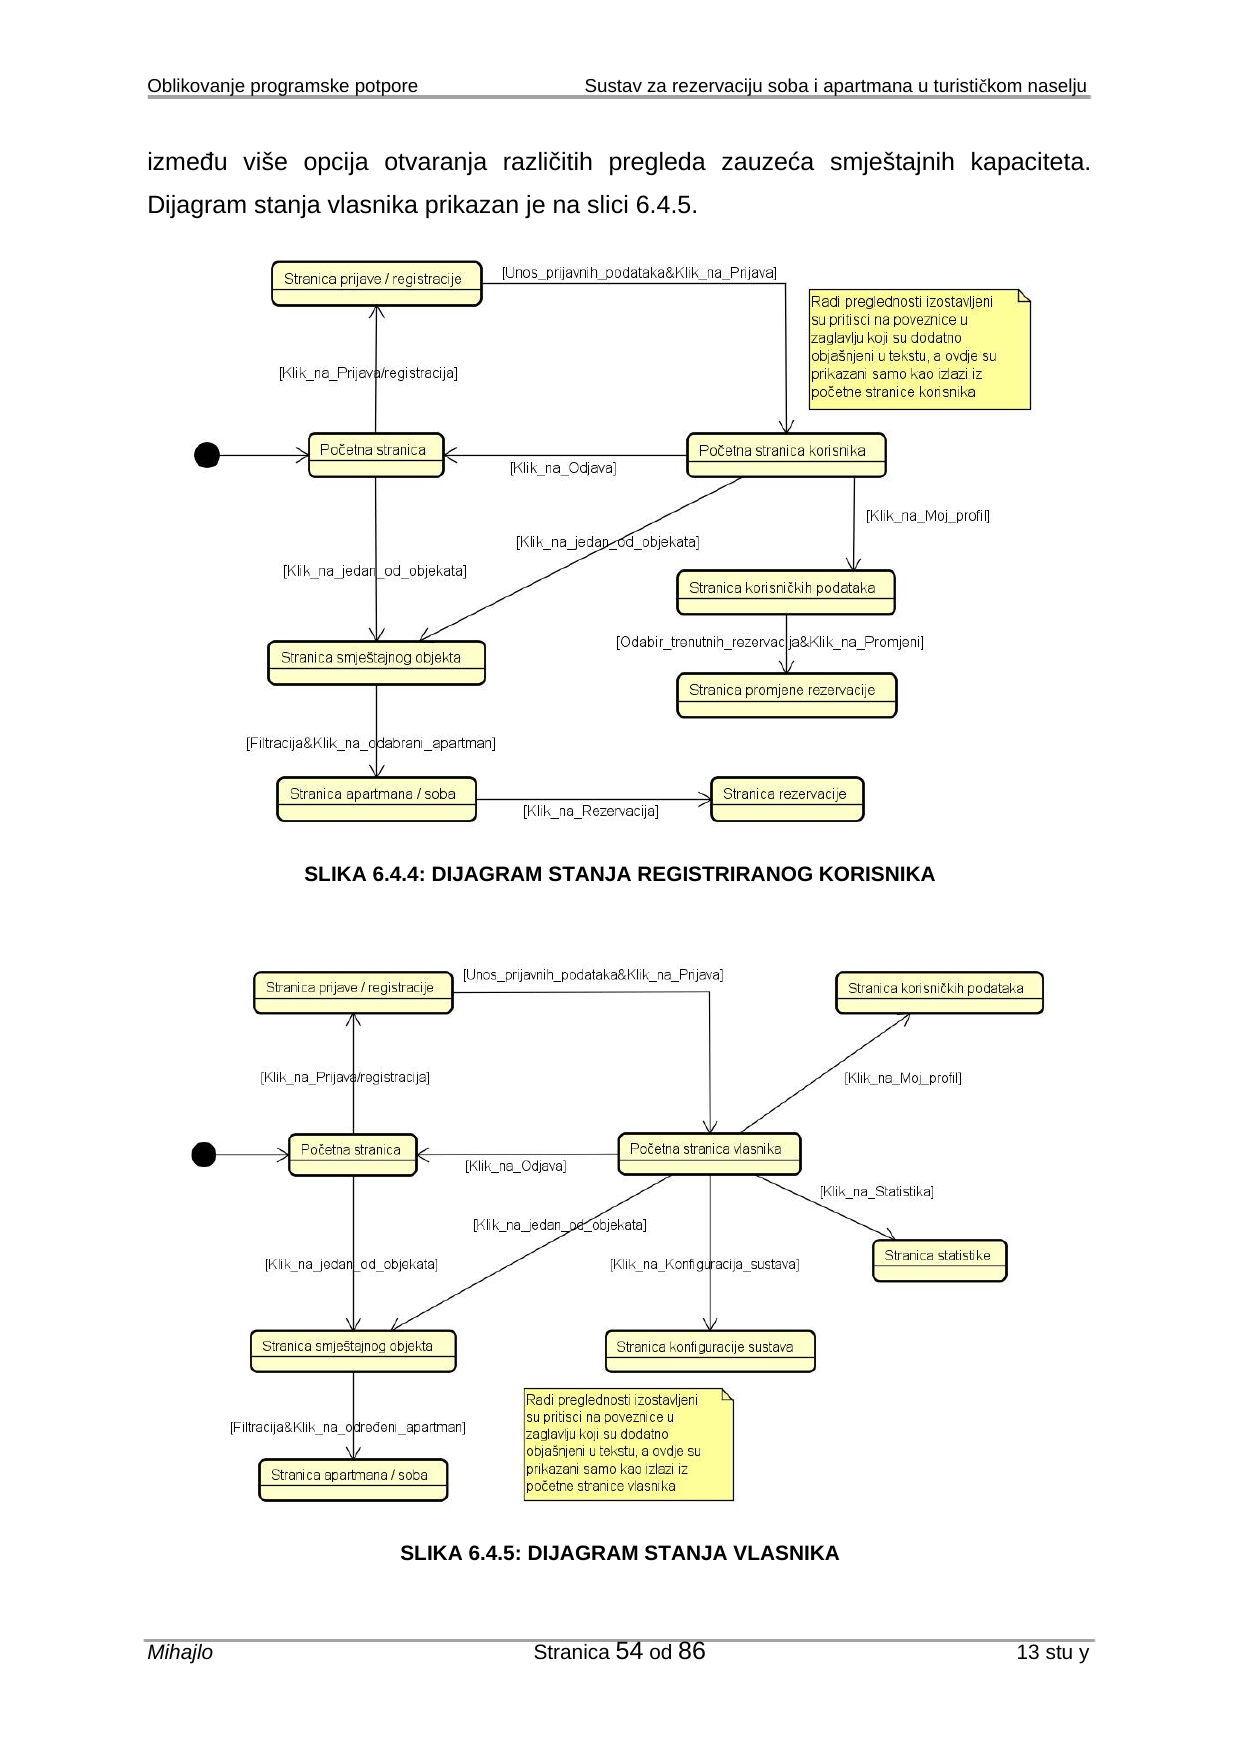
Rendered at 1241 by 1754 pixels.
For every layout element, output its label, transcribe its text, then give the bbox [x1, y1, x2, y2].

picture [147, 95, 1092, 99]
picture [183, 946, 1058, 1514]
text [147, 147, 1093, 219]
text SLIKA 6.4.4: DIJAGRAM STANJA REGISTRIRANog korisnika [147, 862, 1093, 922]
text SLIKA 6.4.5: DIJAGRAM STANJA VLASNIKA [147, 1540, 1093, 1600]
picture [187, 245, 1053, 836]
